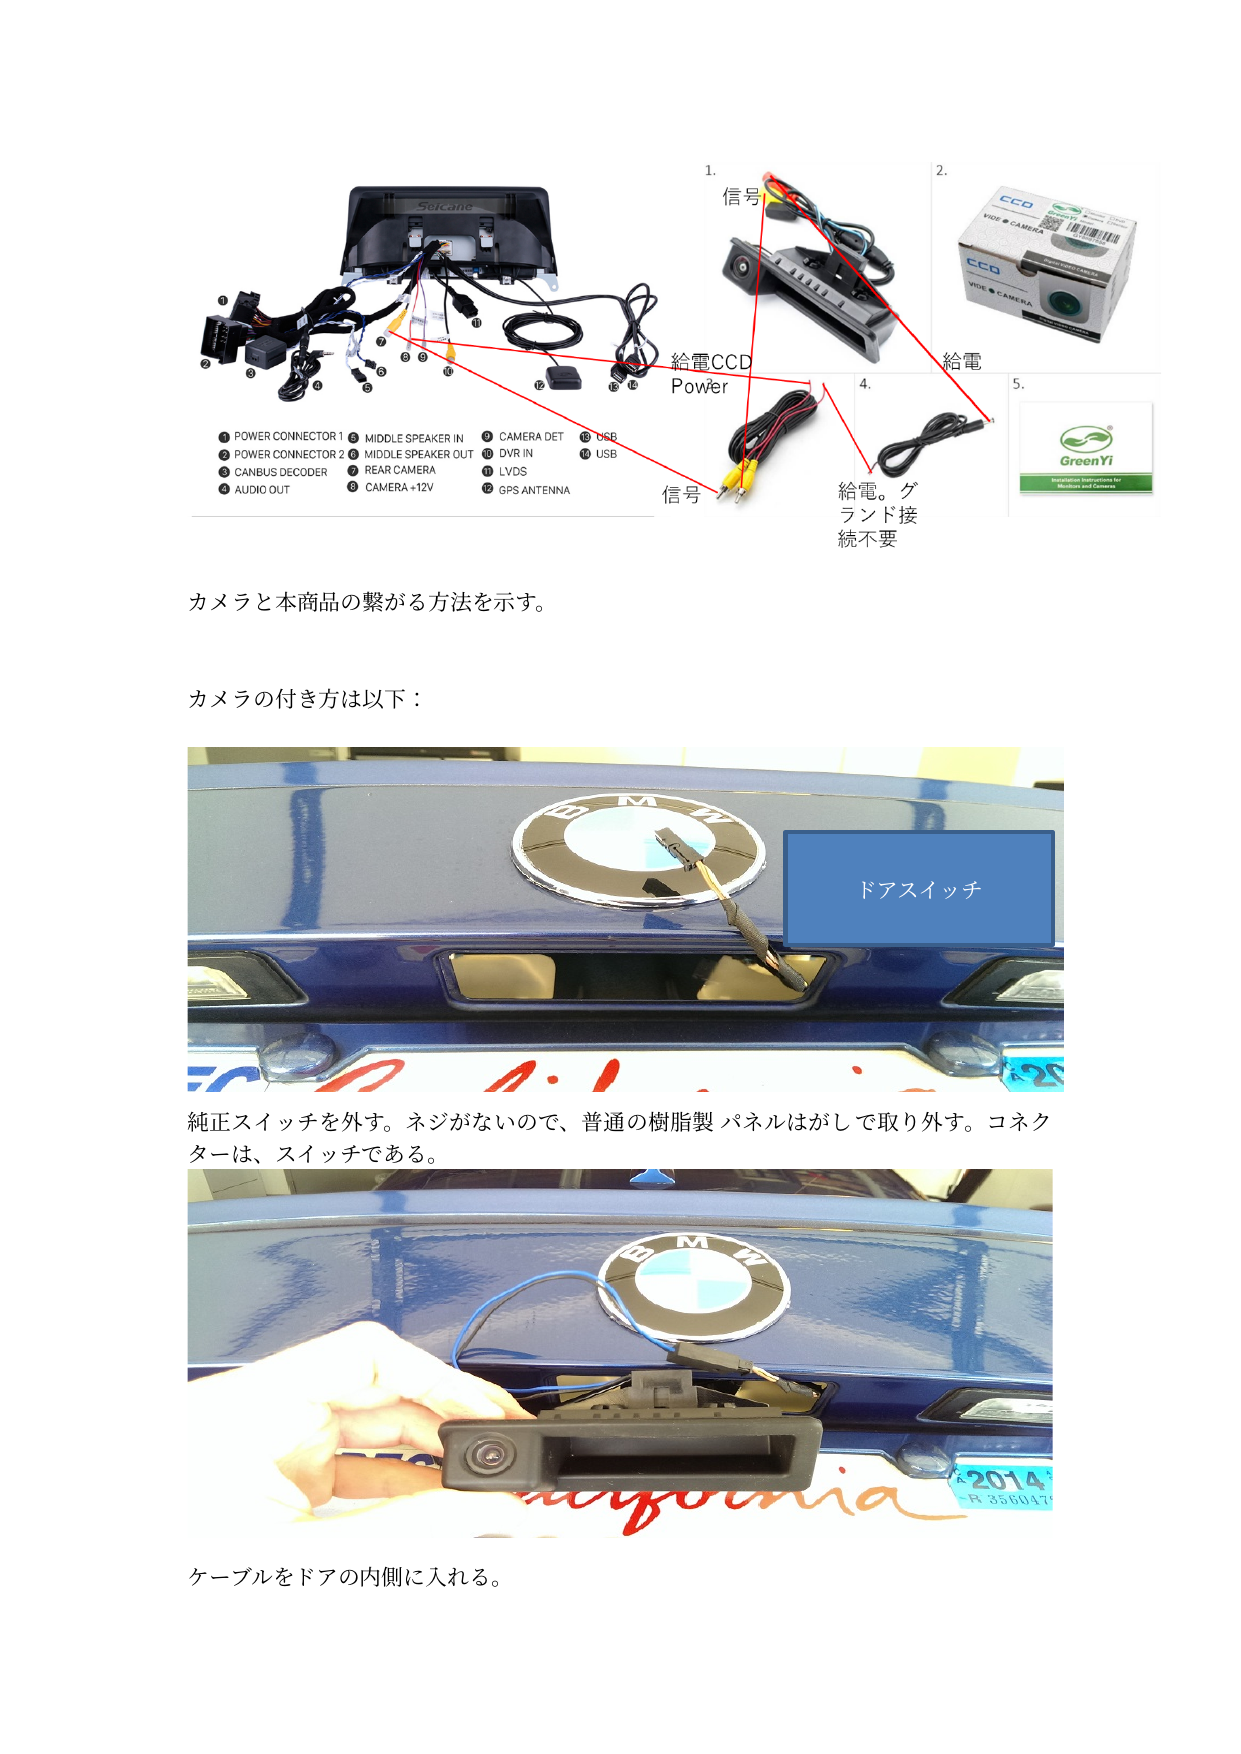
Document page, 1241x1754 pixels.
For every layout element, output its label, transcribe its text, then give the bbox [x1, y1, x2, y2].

text ケーブルをドアの内側に入れる。 [187, 1559, 1053, 1592]
picture [187, 162, 1162, 564]
picture [187, 1169, 1053, 1538]
text 純正スイッチを外す。ネジがないので、普通の樹脂製 パネルはがしで取り外す。コネクターは、スイッチである。 [187, 1104, 1053, 1169]
text カメラの付き方は以下： [187, 682, 1053, 714]
text カメラと本商品の繋がる方法を示す。 [187, 564, 1053, 617]
picture [187, 747, 1064, 1092]
